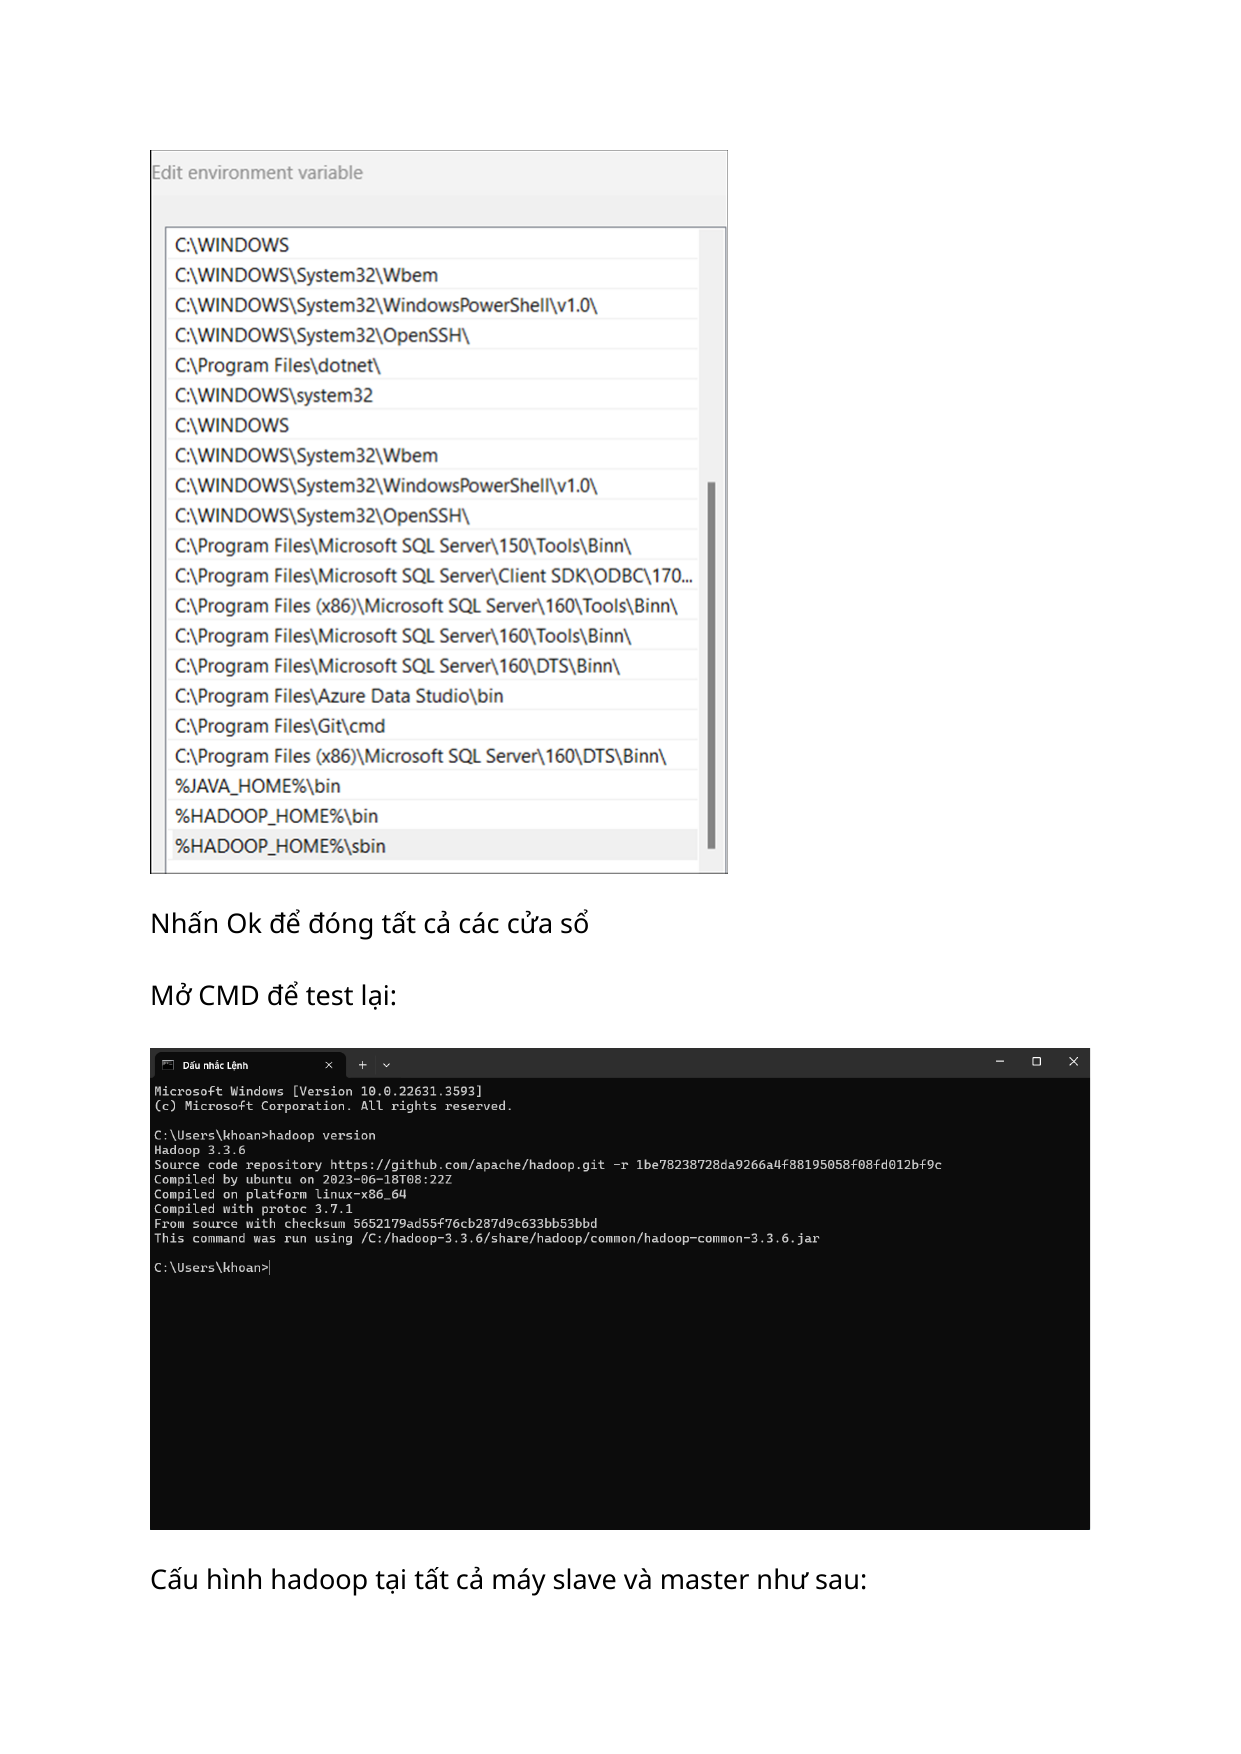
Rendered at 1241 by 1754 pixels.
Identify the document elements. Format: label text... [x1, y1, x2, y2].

text Mở CMD để test lại: [150, 977, 1090, 1013]
text Nhấn Ok để đóng tất cả các cửa sổ [150, 905, 1090, 942]
picture [150, 1048, 1091, 1530]
text Cấu hình hadoop tại tất cả máy slave và master như sau: [150, 1560, 1090, 1597]
picture [150, 150, 728, 874]
